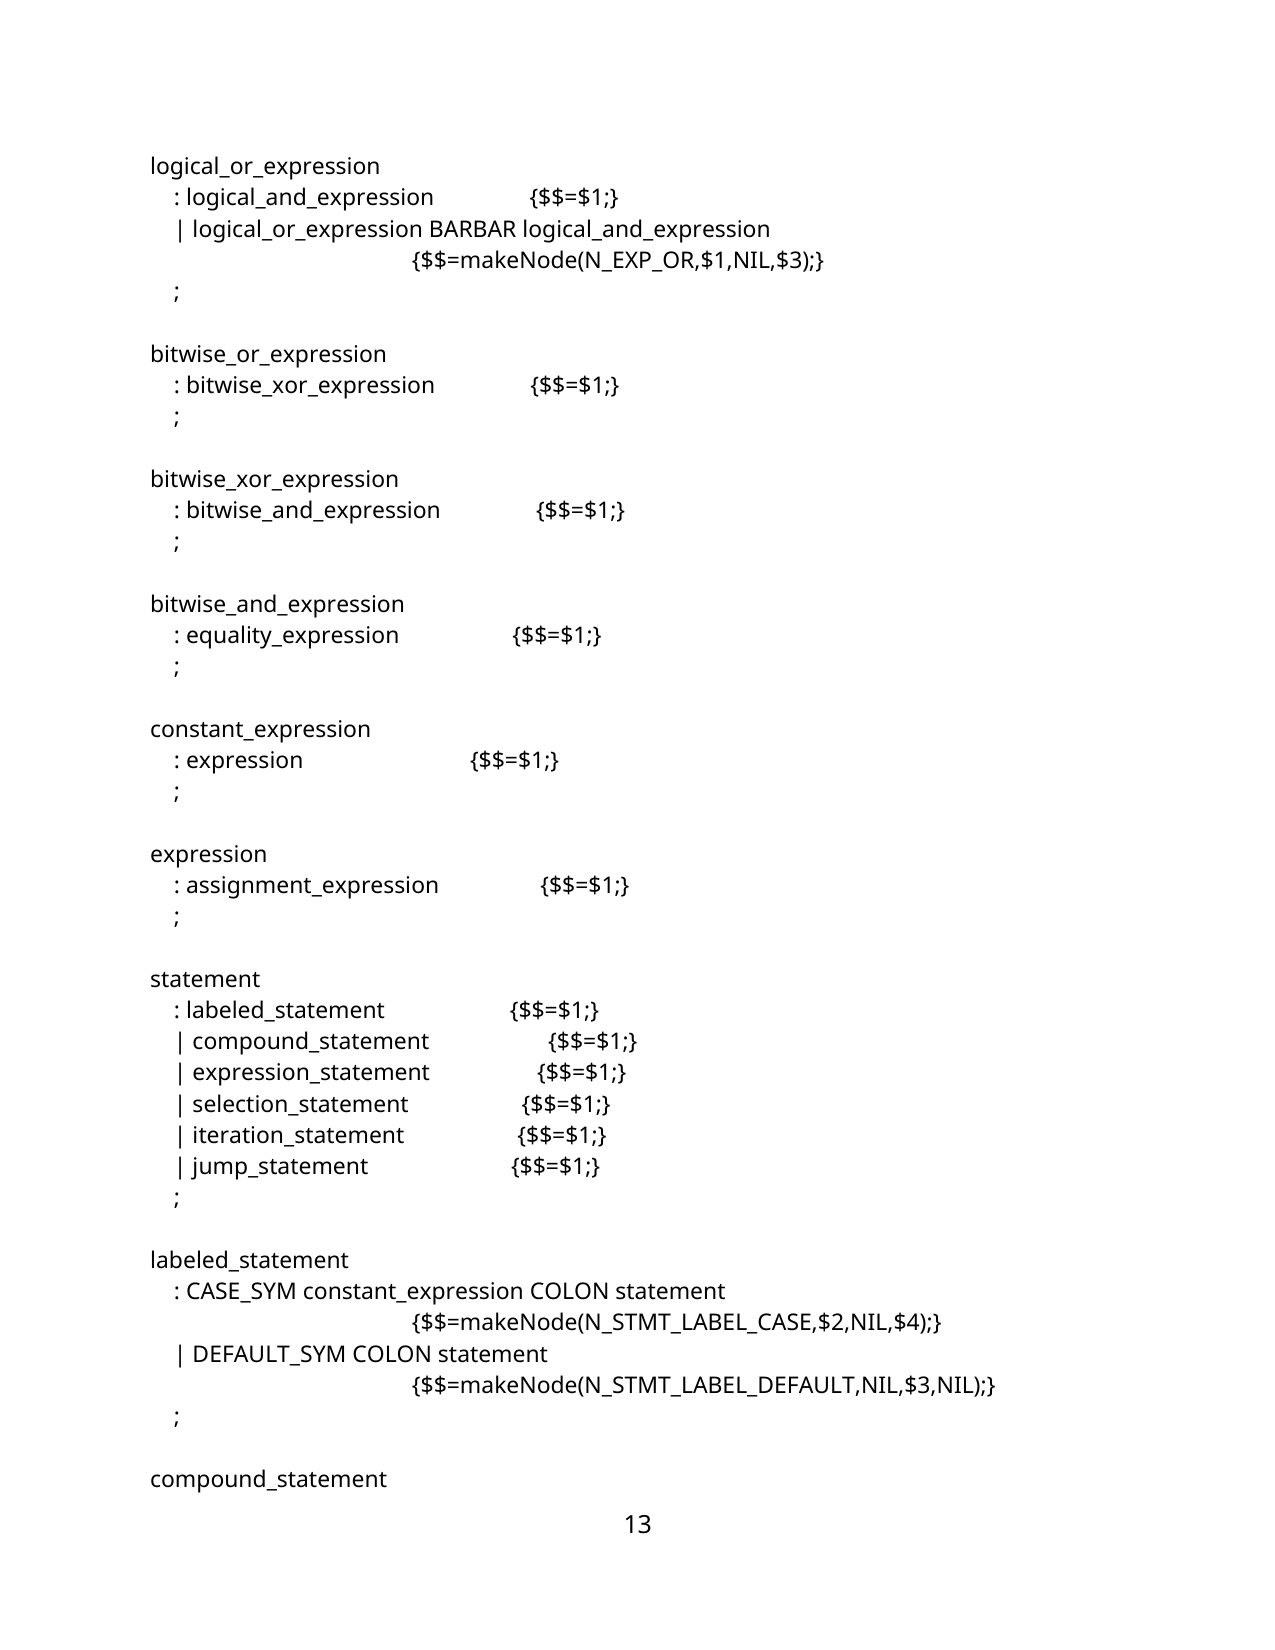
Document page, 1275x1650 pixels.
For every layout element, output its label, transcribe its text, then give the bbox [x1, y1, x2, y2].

text ; [150, 275, 1125, 306]
text ; [150, 900, 1125, 931]
text bitwise_or_expression [150, 337, 1125, 369]
text | selection_statement {$$=$1;} [150, 1087, 1125, 1119]
text | compound_statement {$$=$1;} [150, 1025, 1125, 1056]
text ; [150, 525, 1125, 556]
text constant_expression [150, 712, 1125, 744]
text {$$=makeNode(N_STMT_LABEL_DEFAULT,NIL,$3,NIL);} [150, 1369, 1125, 1400]
text : labeled_statement {$$=$1;} [150, 994, 1125, 1025]
text : bitwise_and_expression {$$=$1;} [150, 494, 1125, 525]
text : assignment_expression {$$=$1;} [150, 869, 1125, 900]
text : expression {$$=$1;} [150, 744, 1125, 775]
text | iteration_statement {$$=$1;} [150, 1119, 1125, 1150]
text ; [150, 775, 1125, 806]
text ; [150, 1400, 1125, 1431]
text : logical_and_expression {$$=$1;} [150, 181, 1125, 212]
text | DEFAULT_SYM COLON statement [150, 1337, 1125, 1369]
text ; [150, 400, 1125, 431]
text expression [150, 837, 1125, 869]
text {$$=makeNode(N_STMT_LABEL_CASE,$2,NIL,$4);} [150, 1306, 1125, 1337]
text | jump_statement {$$=$1;} [150, 1150, 1125, 1181]
text ; [150, 650, 1125, 681]
text : CASE_SYM constant_expression COLON statement [150, 1275, 1125, 1306]
text compound_statement [150, 1462, 1125, 1494]
text bitwise_and_expression [150, 587, 1125, 619]
text labeled_statement [150, 1244, 1125, 1275]
text statement [150, 962, 1125, 994]
text {$$=makeNode(N_EXP_OR,$1,NIL,$3);} [150, 244, 1125, 275]
text | logical_or_expression BARBAR logical_and_expression [150, 212, 1125, 244]
text | expression_statement {$$=$1;} [150, 1056, 1125, 1087]
text : equality_expression {$$=$1;} [150, 619, 1125, 650]
text ; [150, 1181, 1125, 1212]
text : bitwise_xor_expression {$$=$1;} [150, 369, 1125, 400]
text logical_or_expression [150, 150, 1125, 181]
text bitwise_xor_expression [150, 462, 1125, 494]
